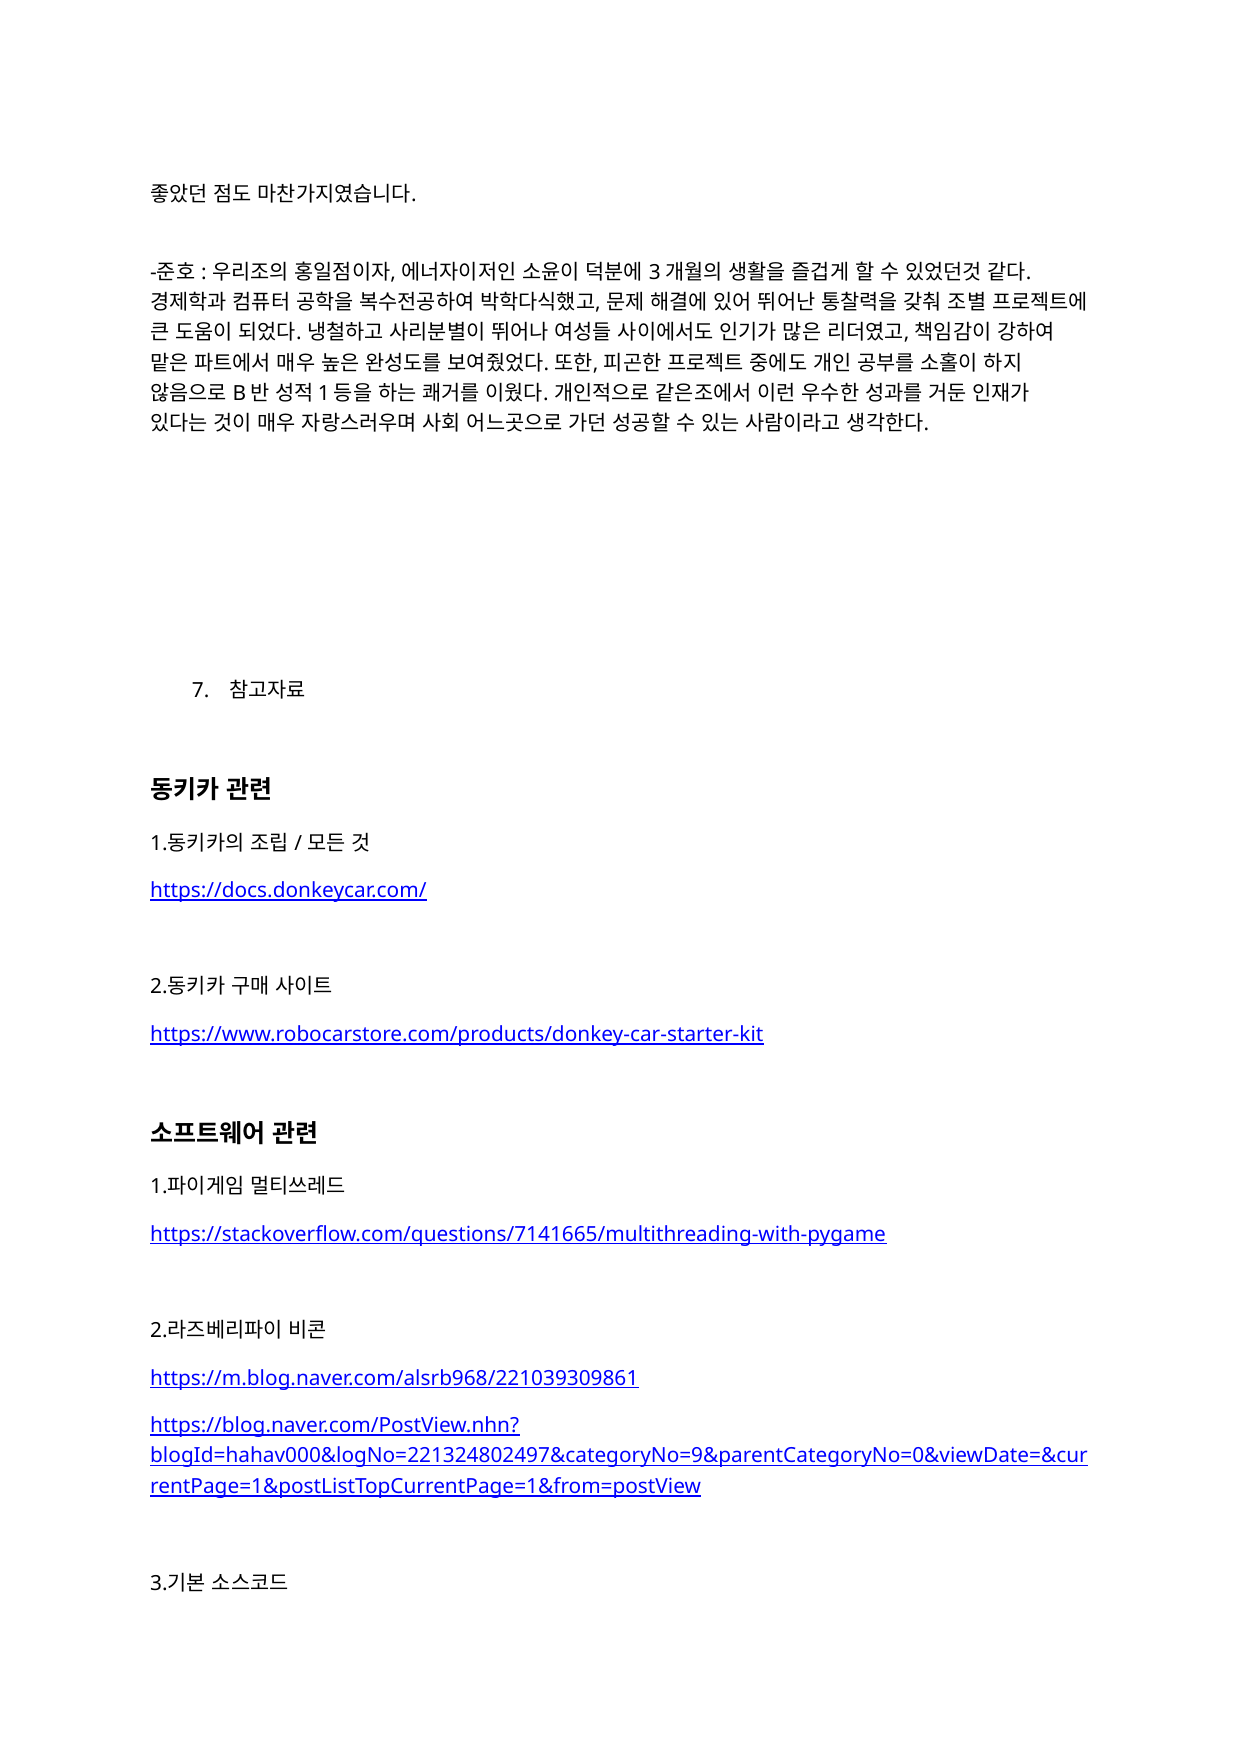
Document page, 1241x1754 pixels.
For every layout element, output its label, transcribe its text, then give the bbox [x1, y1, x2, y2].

text https://m.blog.naver.com/alsrb968/221039309861 [150, 1363, 1090, 1391]
text 2.라즈베리파이 비콘 [150, 1313, 1090, 1344]
text https://docs.donkeycar.com/ [150, 875, 1090, 903]
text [150, 177, 1090, 207]
text https://stackoverflow.com/questions/7141665/multithreading-with-pygame [150, 1219, 1090, 1247]
text 소프트웨어 관련 [150, 1114, 1090, 1150]
text 2.동키카 구매 사이트 [150, 970, 1090, 1000]
text 1.파이게임 멀티쓰레드 [150, 1169, 1090, 1200]
list 참고자료 [192, 673, 1090, 704]
text 1.동키카의 조립 / 모든 것 [150, 826, 1090, 856]
text 동키카 관련 [150, 770, 1090, 806]
text https://www.robocarstore.com/products/donkey-car-starter-kit [150, 1019, 1090, 1047]
text https://blog.naver.com/PostView.nhn?blogId=hahav000&logNo=221324802497&categoryNo=9&parentCategoryNo=0&viewDate=&currentPage=1&postListTopCurrentPage=1&from=postView [150, 1410, 1090, 1500]
list -준호 : 우리조의 홍일점이자, 에너자이저인 소윤이 덕분에 3개월의 생활을 즐겁게 할 수 있었던것 같다. 경제학과 컴퓨터 공학을 복수전공하여 박학다식했고, 문제 해결에 있어 뛰어난 통찰력을 갖춰 조별 프로젝트에 큰 도움이 되었다. 냉철하고 사리분별이 뛰어나 여성들 사이에서도 인기가 많은 리더였고, 책임감이 강하여 맡은 파트에서 매우 높은 완성도를 보여줬었다. 또한, 피곤한 프로젝트 중에도 개인 공부를 소홀이 하지 않음으로 B반 성적1등을 하는 쾌거를 이웠다. 개인적으로 같은조에서 이런 우수한 성과를 거둔 인재가 있다는 것이 매우 자랑스러우며 사회 어느곳으로 가던 성공할 수 있는 사람이라고 생각한다. [150, 255, 1090, 437]
text 3.기본 소스코드 [150, 1566, 1090, 1596]
